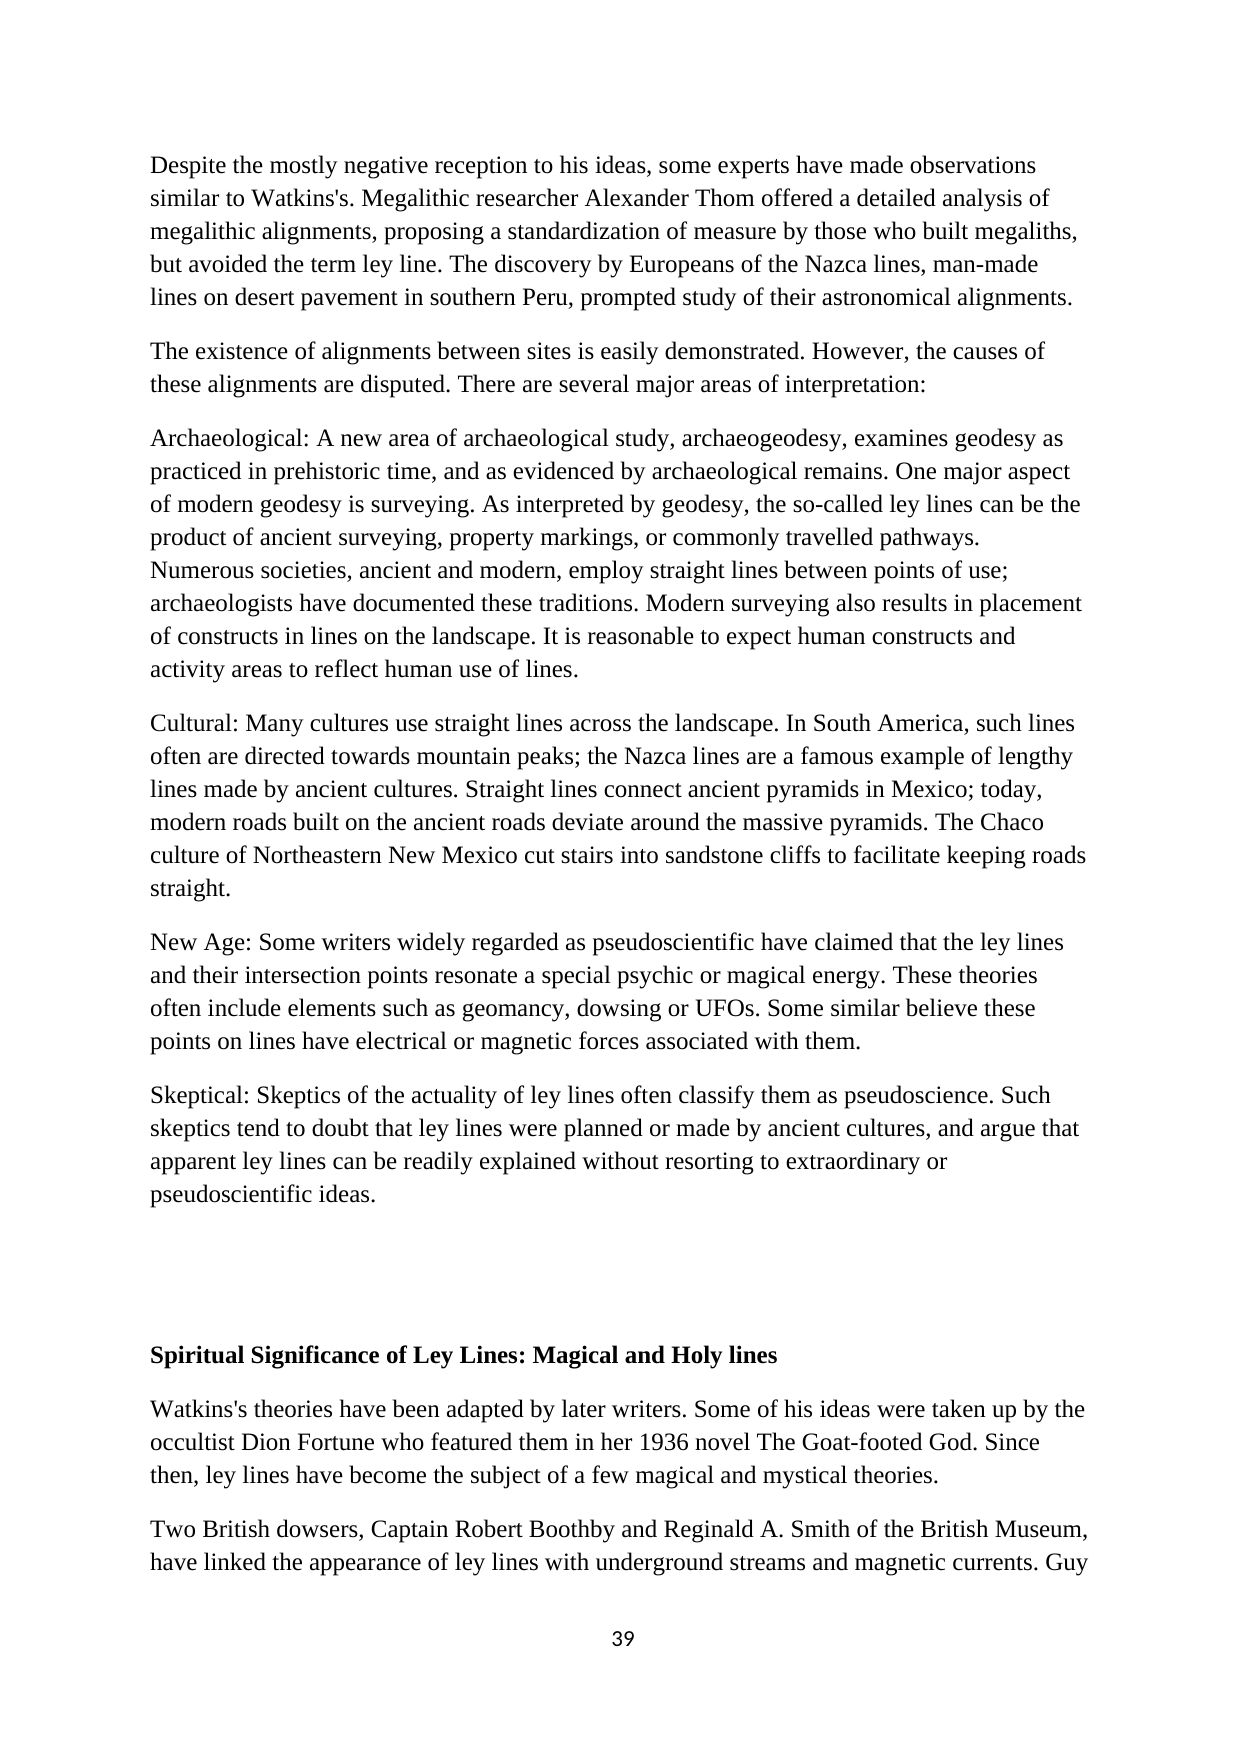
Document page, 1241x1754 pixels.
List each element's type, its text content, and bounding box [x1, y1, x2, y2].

text Skeptical: Skeptics of the actuality of ley lines often classify them as pseudoscience. Such skeptics tend to doubt that ley lines were planned or made by ancient cultures, and argue that apparent ley lines can be readily explained without resorting to extraordinary or pseudoscientific ideas. [150, 1080, 1090, 1207]
text Cultural: Many cultures use straight lines across the landscape. In South America, such lines often are directed towards mountain peaks; the Nazca lines are a famous example of lengthy lines made by ancient cultures. Straight lines connect ancient pyramids in Mexico; today, modern roads built on the ancient roads deviate around the massive pyramids. The Chaco culture of Northeastern New Mexico cut stairs into sandstone cliffs to facilitate keeping roads straight. [150, 708, 1090, 902]
text Watkins's theories have been adapted by later writers. Some of his ideas were taken up by the occultist Dion Fortune who featured them in her 1936 novel The Goat-footed God. Since then, ley lines have become the subject of a few magical and mystical theories. [150, 1394, 1090, 1489]
text Spiritual Significance of Ley Lines: Magical and Holy lines [150, 1340, 1090, 1369]
text Archaeological: A new area of archaeological study, archaeogeodesy, examines geodesy as practiced in prehistoric time, and as evidenced by archaeological remains. One major aspect of modern geodesy is surveying. As interpreted by geodesy, the so-called ley lines can be the product of ancient surveying, property markings, or commonly travelled pathways. Numerous societies, ancient and modern, employ straight lines between points of use; archaeologists have documented these traditions. Modern surveying also results in placement of constructs in lines on the landscape. It is reasonable to expect human constructs and activity areas to reflect human use of lines. [150, 423, 1090, 683]
text New Age: Some writers widely regarded as pseudoscientific have claimed that the ley lines and their intersection points resonate a special psychic or magical energy. These theories often include elements such as geomancy, dowsing or UFOs. Some similar believe these points on lines have electrical or magnetic forces associated with them. [150, 927, 1090, 1054]
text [150, 1514, 1090, 1576]
text The existence of alignments between sites is easily demonstrated. However, the causes of these alignments are disputed. There are several major areas of interpretation: [150, 336, 1090, 398]
text Despite the mostly negative reception to his ideas, some experts have made observations similar to Watkins's. Megalithic researcher Alexander Thom offered a detailed analysis of megalithic alignments, proposing a standardization of measure by those who built megaliths, but avoided the term ley line. The discovery by Europeans of the Nazca lines, man-made lines on desert pavement in southern Peru, prompted study of their astronomical alignments. [150, 150, 1090, 311]
